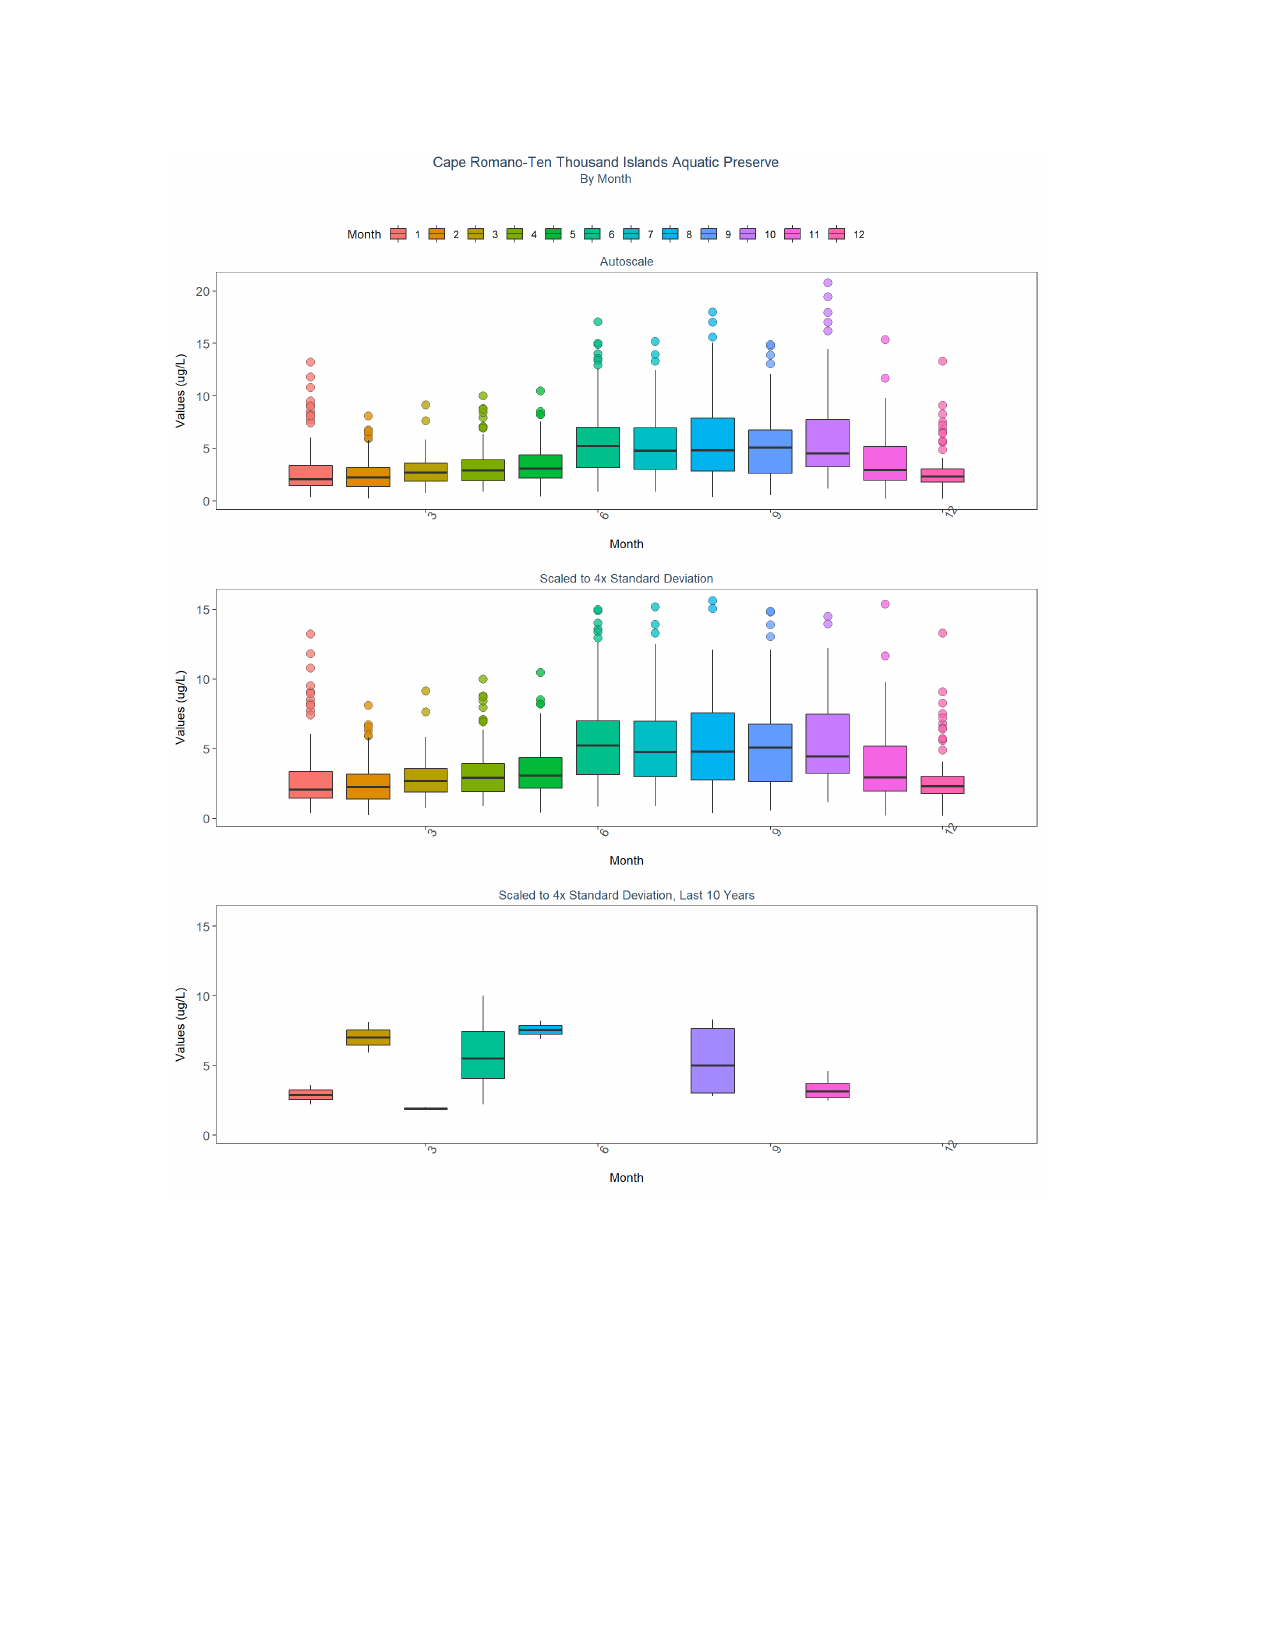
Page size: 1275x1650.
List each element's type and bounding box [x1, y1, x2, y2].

picture [168, 150, 1044, 1200]
